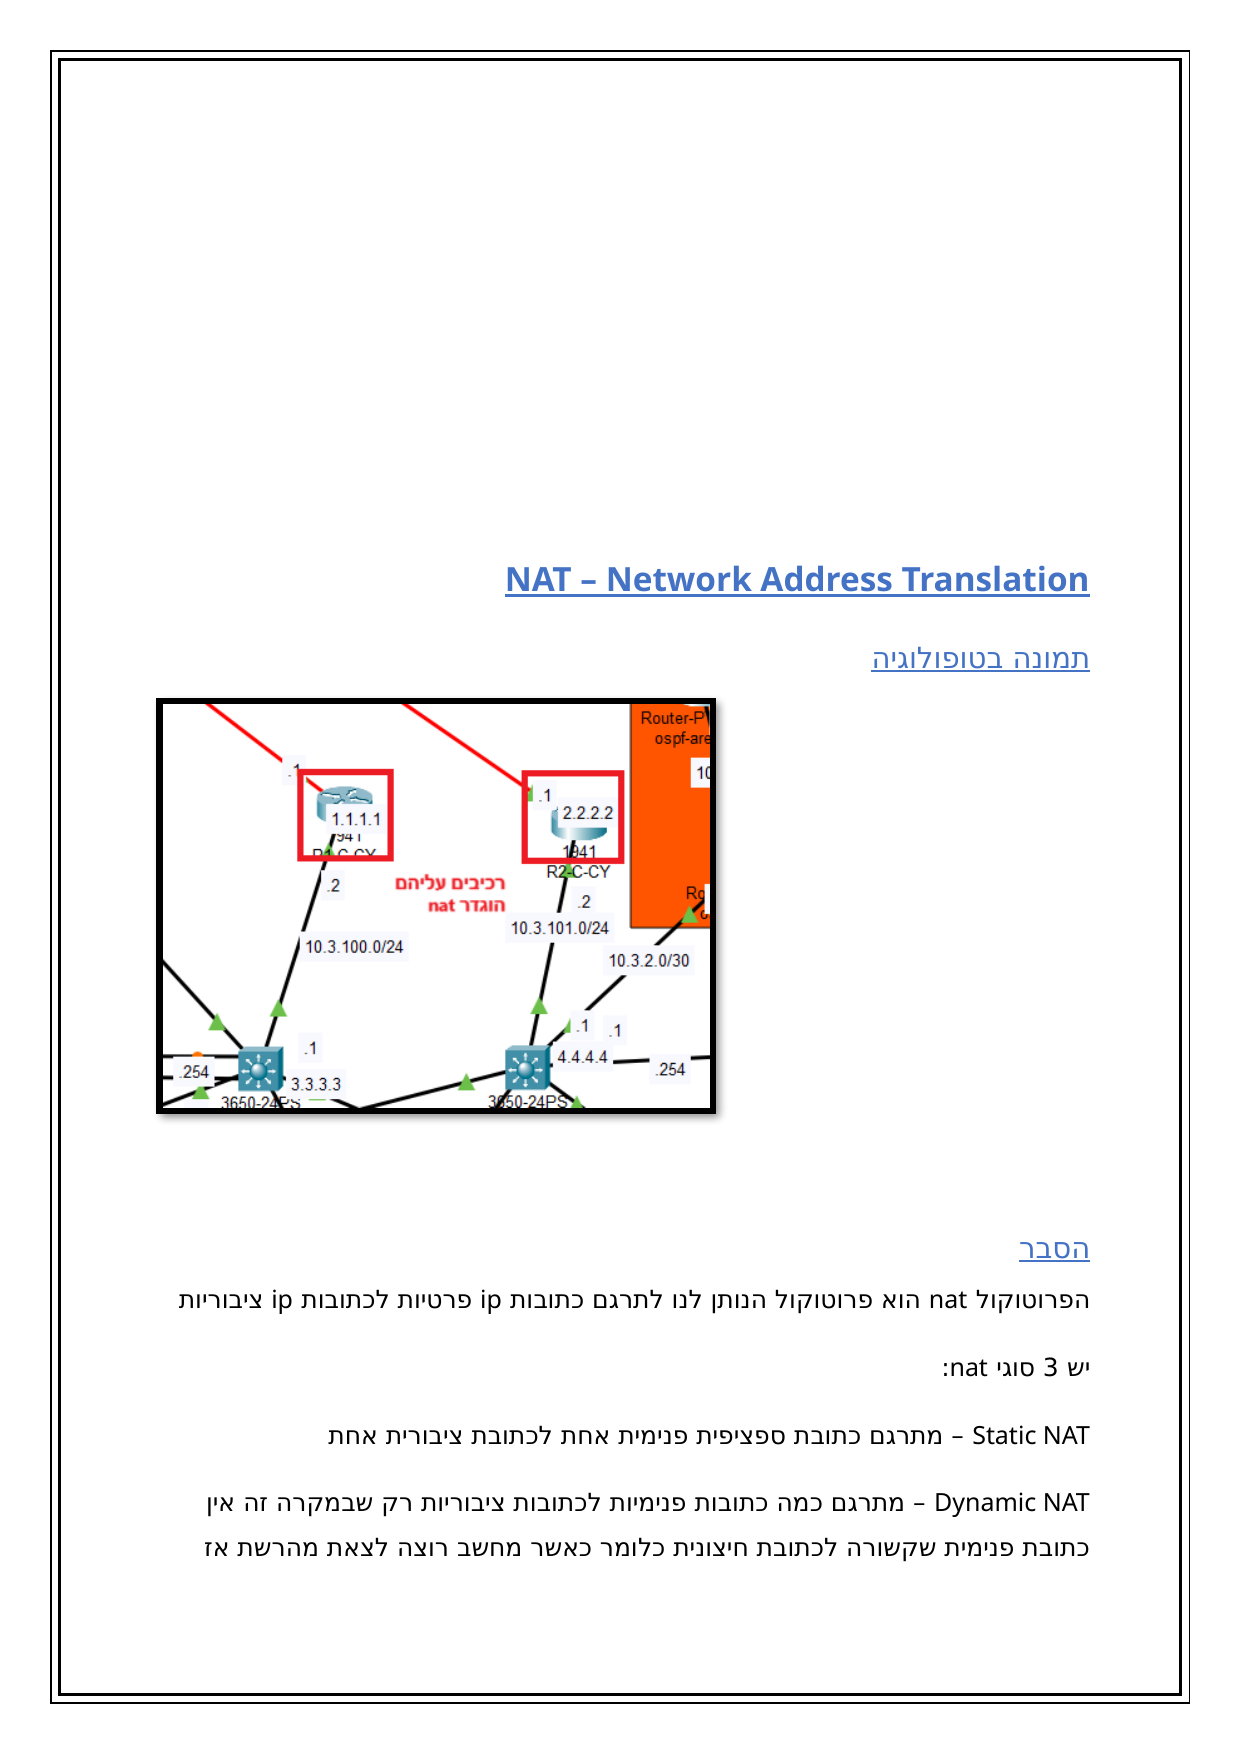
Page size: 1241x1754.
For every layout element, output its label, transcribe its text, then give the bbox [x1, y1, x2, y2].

text Static NAT – מתרגם כתובת ספציפית פנימית אחת לכתובת ציבורית אחת [150, 1417, 1090, 1451]
text הפרוטוקול nat הוא פרוטוקול הנותן לנו לתרגם כתובות ip פרטיות לכתובות ip ציבוריות [150, 1282, 1090, 1316]
picture [163, 704, 710, 1108]
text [150, 1485, 1090, 1563]
subtitle תמונה בטופולוגיה [150, 641, 1090, 675]
subtitle NAT – Network Address Translation [150, 556, 1090, 602]
subtitle הסבר [150, 1231, 1090, 1265]
text יש 3 סוגי nat: [150, 1349, 1090, 1384]
